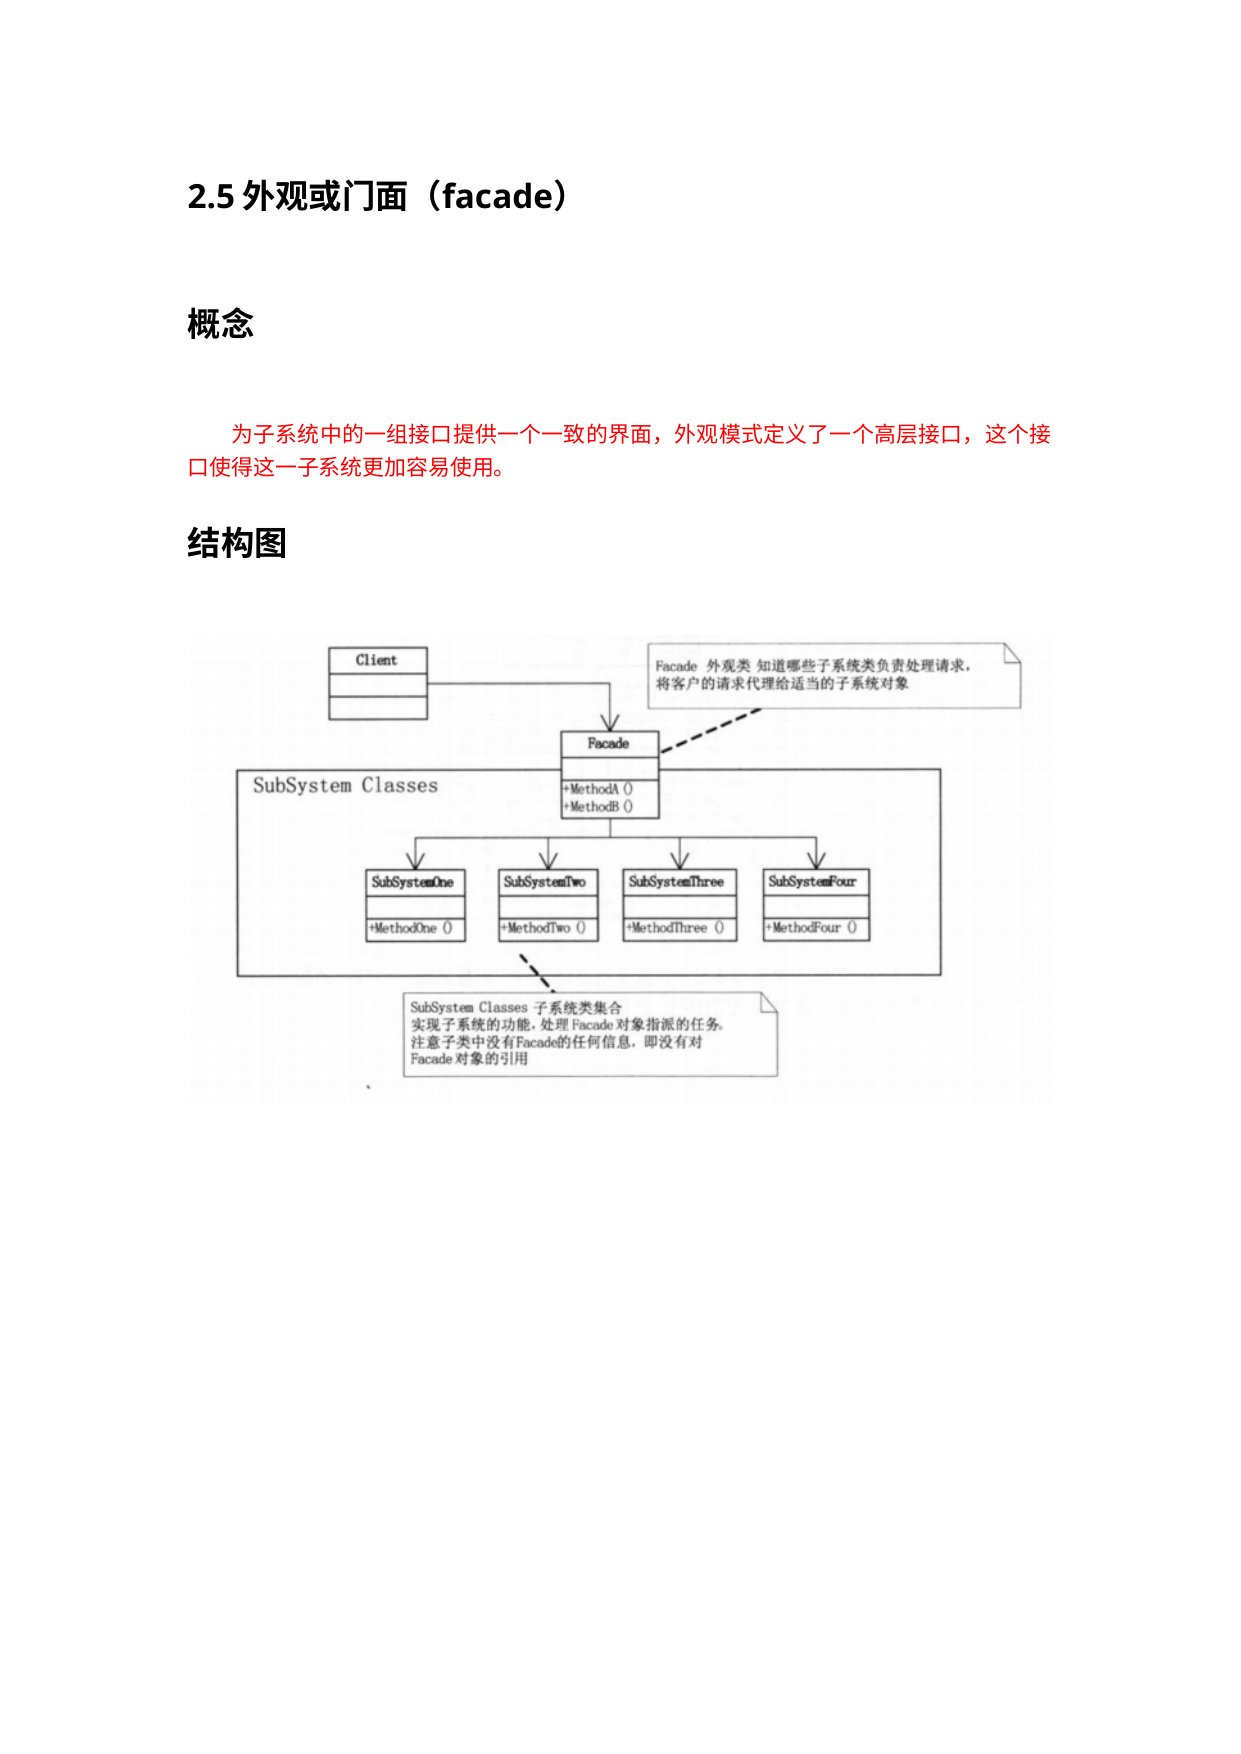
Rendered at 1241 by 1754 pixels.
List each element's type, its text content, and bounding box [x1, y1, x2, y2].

picture [187, 635, 1053, 1103]
subtitle 结构图 [187, 509, 1053, 574]
subtitle 概念 [187, 289, 1053, 354]
subtitle 2.5外观或门面（facade） [187, 162, 1053, 227]
text 为子系统中的一组接口提供一个一致的界面，外观模式定义了一个高层接口，这个接口使得这一子系统更加容易使用。 [187, 417, 1053, 482]
